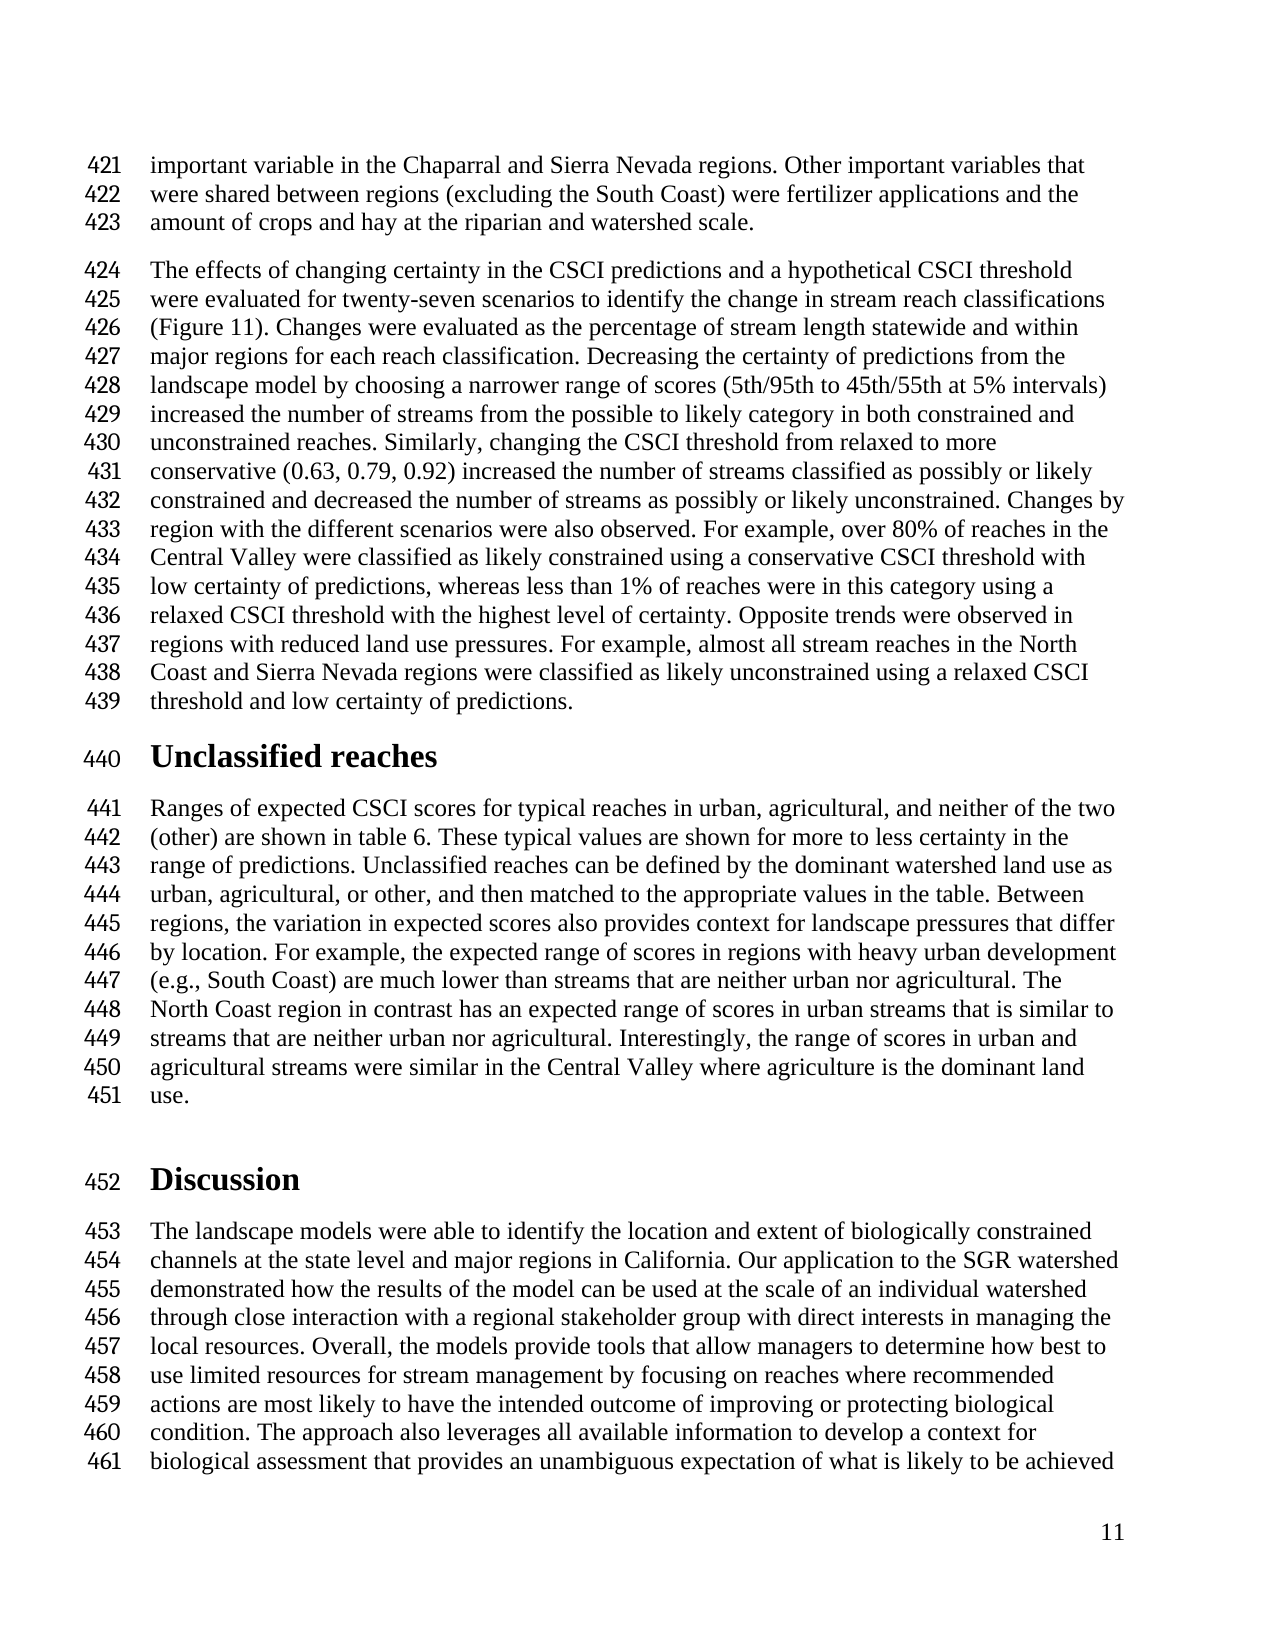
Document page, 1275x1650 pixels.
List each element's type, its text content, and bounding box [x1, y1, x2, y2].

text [150, 150, 1125, 236]
text Ranges of expected CSCI scores for typical reaches in urban, agricultural, and neither of the two (other) are shown in table 6. These typical values are shown for more to less certainty in the range of predictions. Unclassified reaches can be defined by the dominant watershed land use as urban, agricultural, or other, and then matched to the appropriate values in the table. Between regions, the variation in expected scores also provides context for landscape pressures that differ by location. For example, the expected range of scores in regions with heavy urban development (e.g., South Coast) are much lower than streams that are neither urban nor agricultural. The North Coast region in contrast has an expected range of scores in urban streams that is similar to streams that are neither urban nor agricultural. Interestingly, the range of scores in urban and agricultural streams were similar in the Central Valley where agriculture is the dominant land use. [150, 793, 1125, 1109]
text The effects of changing certainty in the CSCI predictions and a hypothetical CSCI threshold were evaluated for twenty-seven scenarios to identify the change in stream reach classifications (Figure 11). Changes were evaluated as the percentage of stream length statewide and within major regions for each reach classification. Decreasing the certainty of predictions from the landscape model by choosing a narrower range of scores (5th/95th to 45th/55th at 5% intervals) increased the number of streams from the possible to likely category in both constrained and unconstrained reaches. Similarly, changing the CSCI threshold from relaxed to more conservative (0.63, 0.79, 0.92) increased the number of streams classified as possibly or likely constrained and decreased the number of streams as possibly or likely unconstrained. Changes by region with the different scenarios were also observed. For example, over 80% of reaches in the Central Valley were classified as likely constrained using a conservative CSCI threshold with low certainty of predictions, whereas less than 1% of reaches were in this category using a relaxed CSCI threshold with the highest level of certainty. Opposite trends were observed in regions with reduced land use pressures. For example, almost all stream reaches in the North Coast and Sierra Nevada regions were classified as likely unconstrained using a relaxed CSCI threshold and low certainty of predictions. [150, 255, 1125, 715]
subtitle Unclassified reaches [150, 736, 1125, 774]
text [150, 1216, 1125, 1475]
subtitle Discussion [150, 1159, 1125, 1197]
